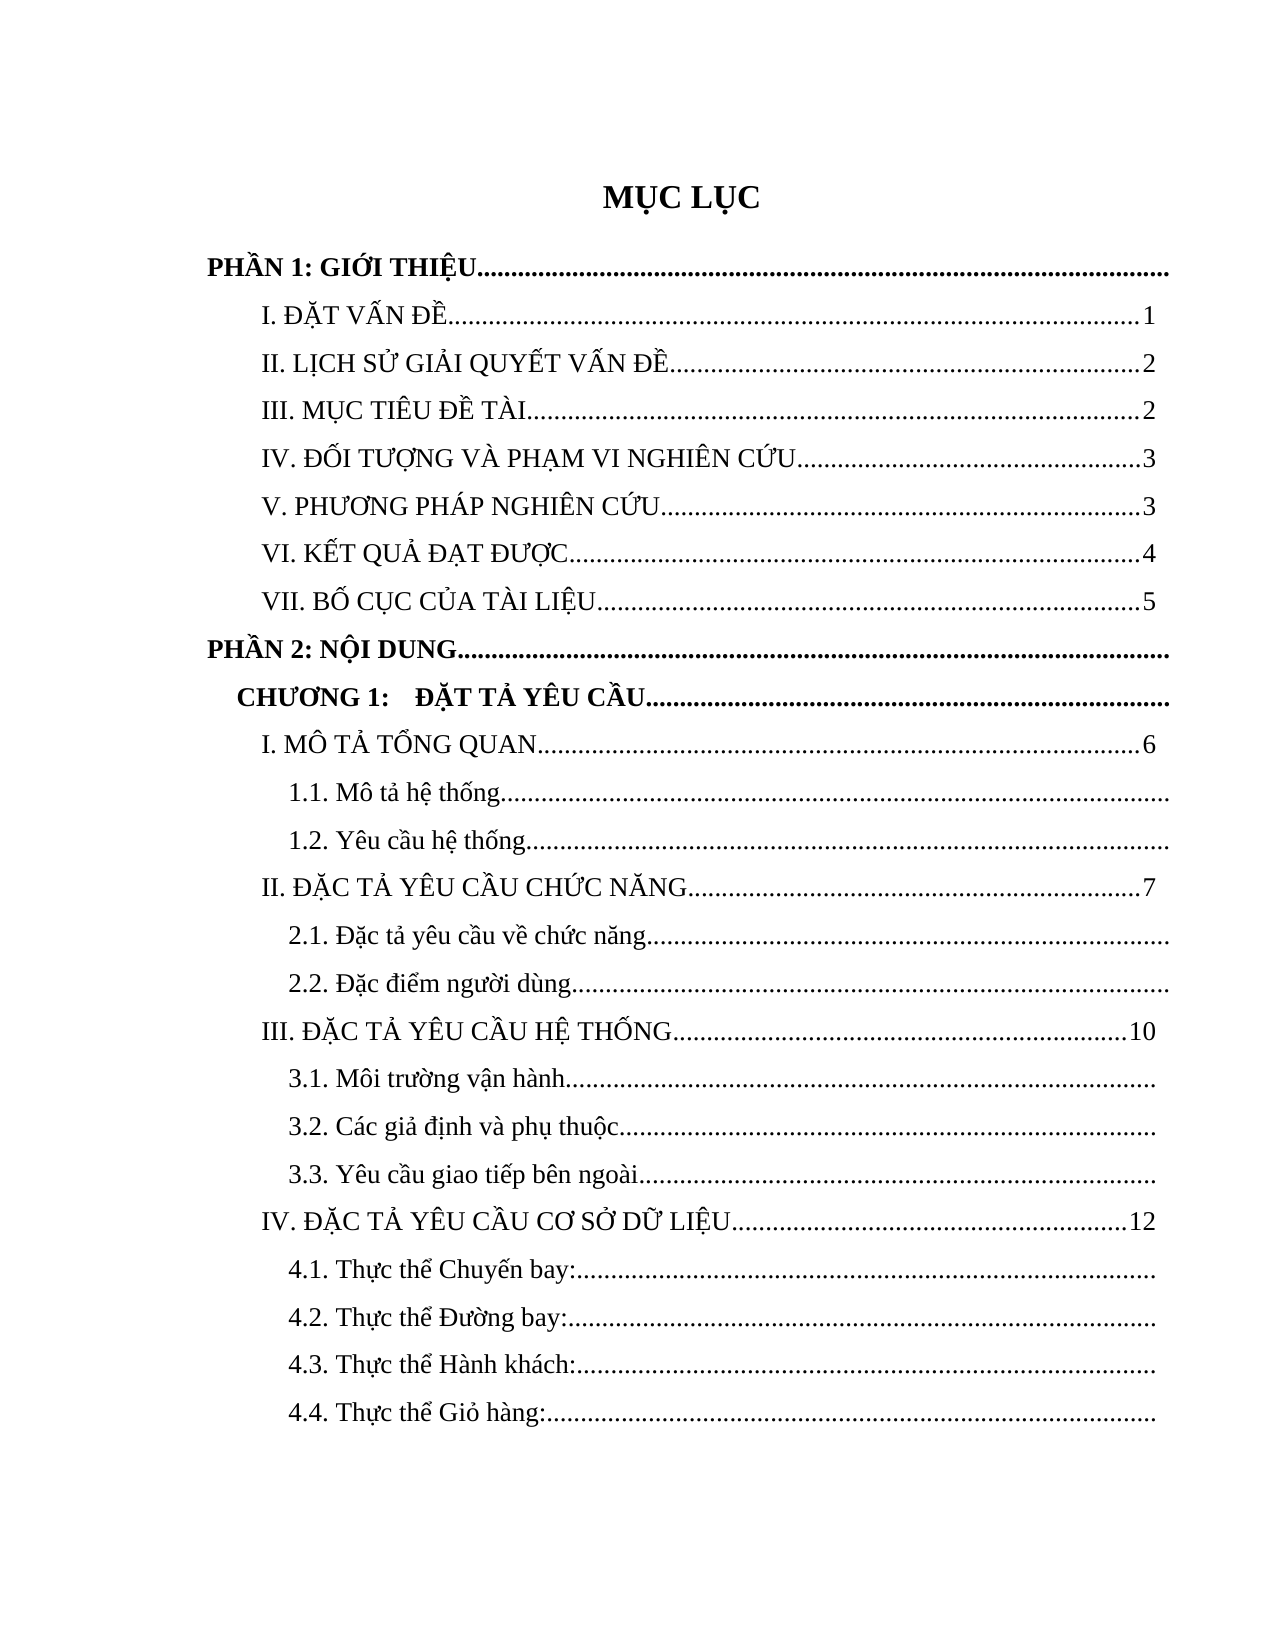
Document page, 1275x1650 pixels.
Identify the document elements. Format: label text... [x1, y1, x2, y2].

text 2.2. Đặc điểm người dùng 8 [288, 967, 1157, 998]
text 1.2. Yêu cầu hệ thống 6 [288, 824, 1157, 855]
text I. ĐẶT VẤN ĐỀ 1 [261, 299, 1157, 330]
text I. MÔ TẢ TỔNG QUAN 6 [261, 728, 1157, 759]
text VI. KẾT QUẢ ĐẠT ĐƯỢC 4 [261, 538, 1157, 569]
text CHƯƠNG 1: ĐẶT TẢ YÊU CẦU 6 [207, 681, 1157, 712]
text II. LỊCH SỬ GIẢI QUYẾT VẤN ĐỀ 2 [261, 347, 1157, 378]
text IV. ĐỐI TƯỢNG VÀ PHẠM VI NGHIÊN CỨU 3 [261, 442, 1157, 473]
text 3.3. Yêu cầu giao tiếp bên ngoài 11 [288, 1158, 1157, 1189]
text 4.4. Thực thể Giỏ hàng: 14 [288, 1396, 1157, 1427]
text 2.1. Đặc tả yêu cầu về chức năng 7 [288, 919, 1157, 950]
text MỤC LỤC [207, 177, 1157, 216]
text 4.2. Thực thể Đường bay: 13 [288, 1301, 1157, 1332]
text III. ĐẶC TẢ YÊU CẦU HỆ THỐNG 10 [261, 1015, 1157, 1046]
text 4.1. Thực thể Chuyến bay: 12 [288, 1253, 1157, 1284]
text III. MỤC TIÊU ĐỀ TÀI 2 [261, 394, 1157, 426]
text 4.3. Thực thể Hành khách: 13 [288, 1349, 1157, 1380]
text VII. BỐ CỤC CỦA TÀI LIỆU 5 [261, 585, 1157, 616]
text II. ĐẶC TẢ YÊU CẦU CHỨC NĂNG 7 [261, 872, 1157, 903]
text PHẦN 2: NỘI DUNG 6 [207, 633, 1157, 664]
text 1.1. Mô tả hệ thống 6 [288, 776, 1157, 807]
text 3.1. Môi trường vận hành 10 [288, 1062, 1157, 1093]
text V. PHƯƠNG PHÁP NGHIÊN CỨU 3 [261, 490, 1157, 521]
text 3.2. Các giả định và phụ thuộc 11 [288, 1110, 1157, 1141]
text IV. ĐẶC TẢ YÊU CẦU CƠ SỞ DỮ LIỆU 12 [261, 1206, 1157, 1237]
text PHẦN 1: GIỚI THIỆU 1 [207, 251, 1157, 282]
